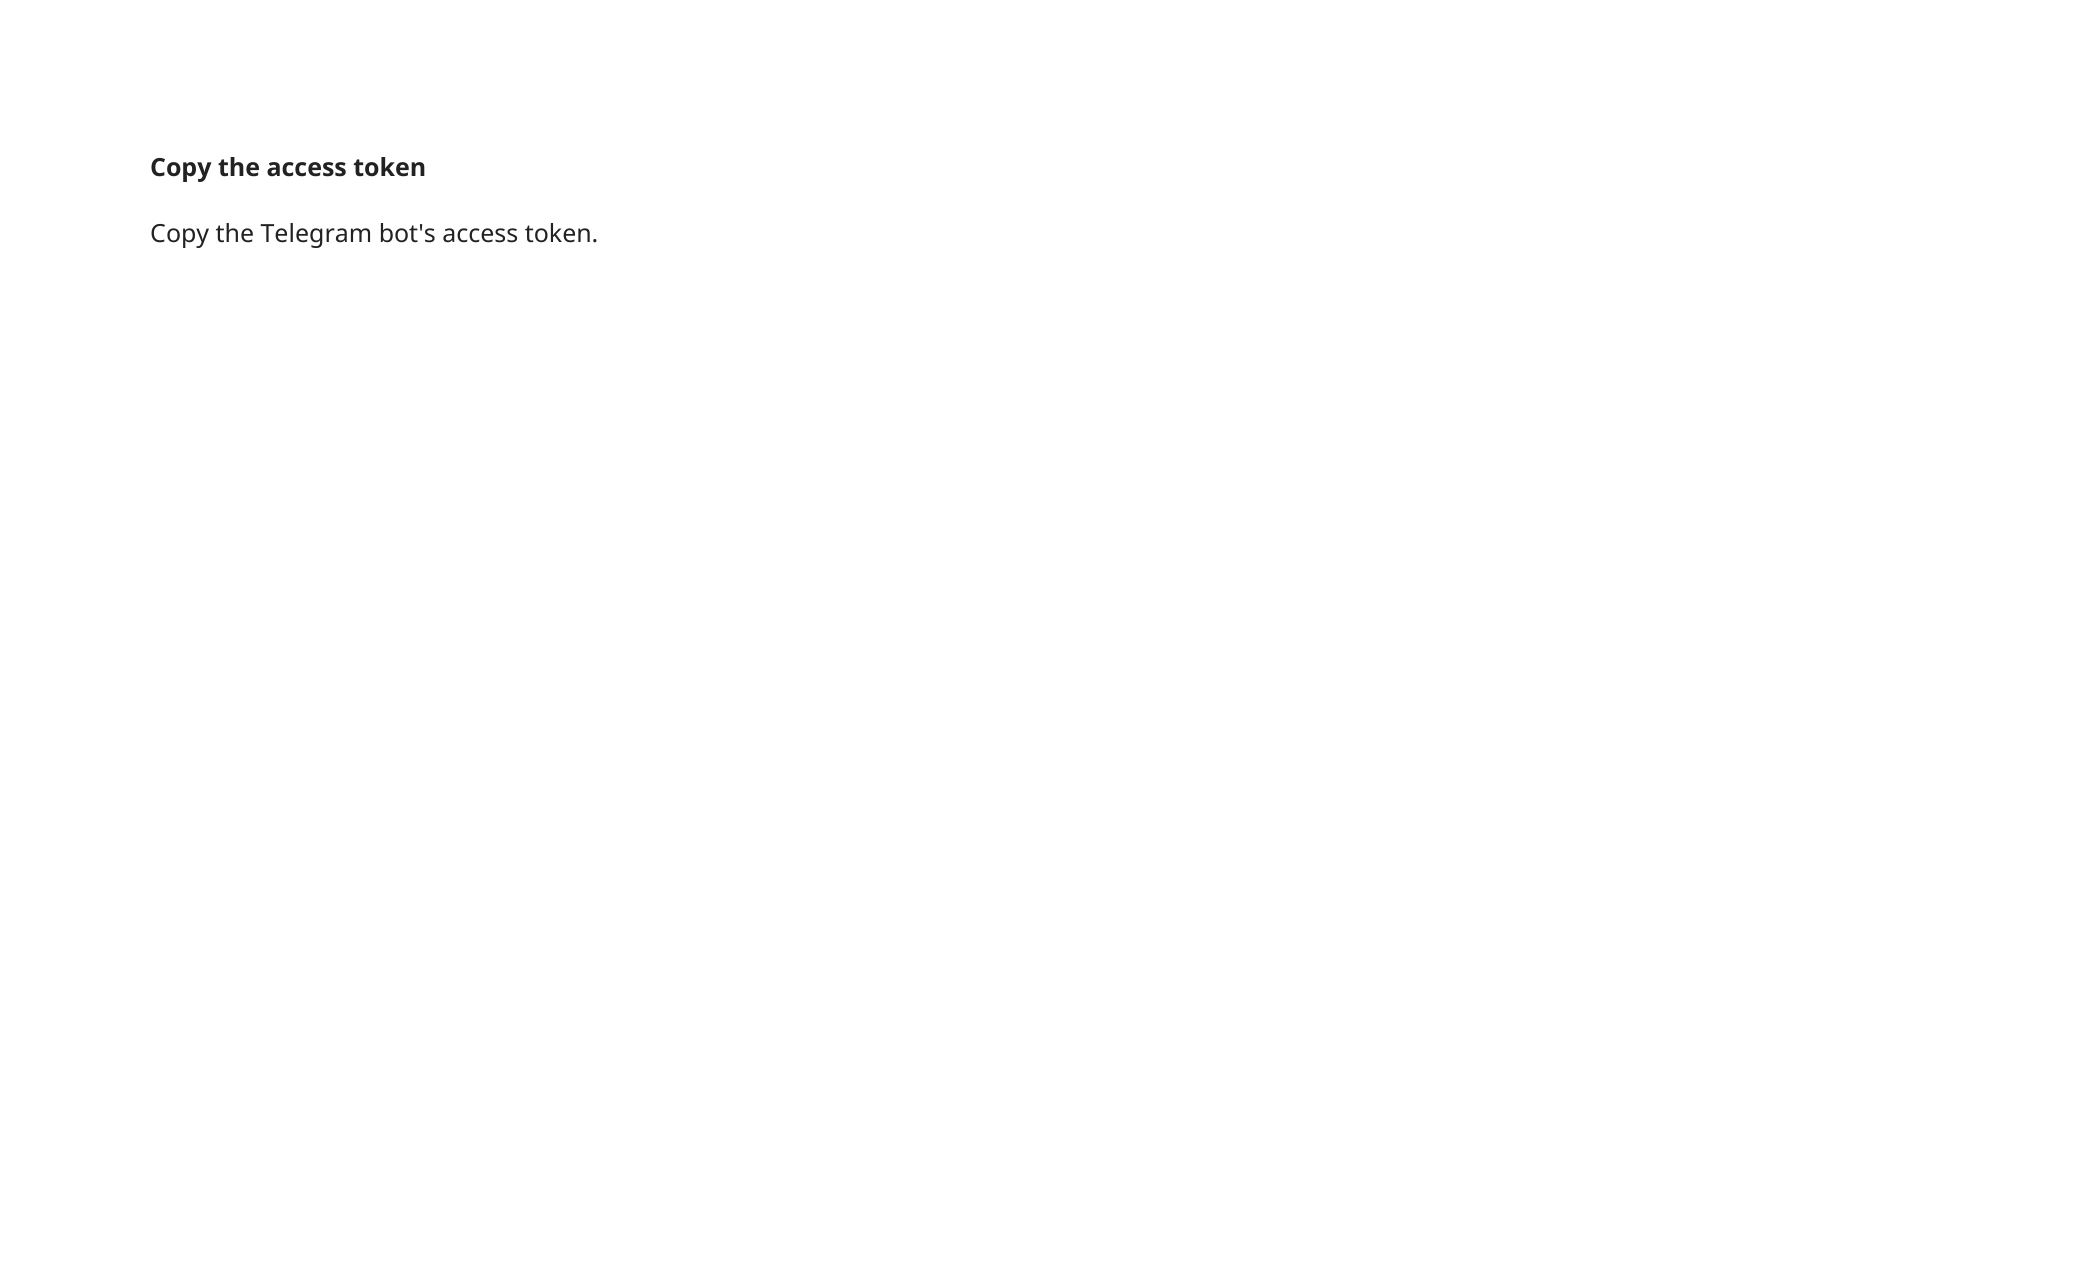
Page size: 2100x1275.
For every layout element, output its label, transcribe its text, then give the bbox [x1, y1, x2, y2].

subtitle Copy the access token [150, 150, 1950, 184]
text Copy the Telegram bot's access token. [150, 216, 1950, 250]
